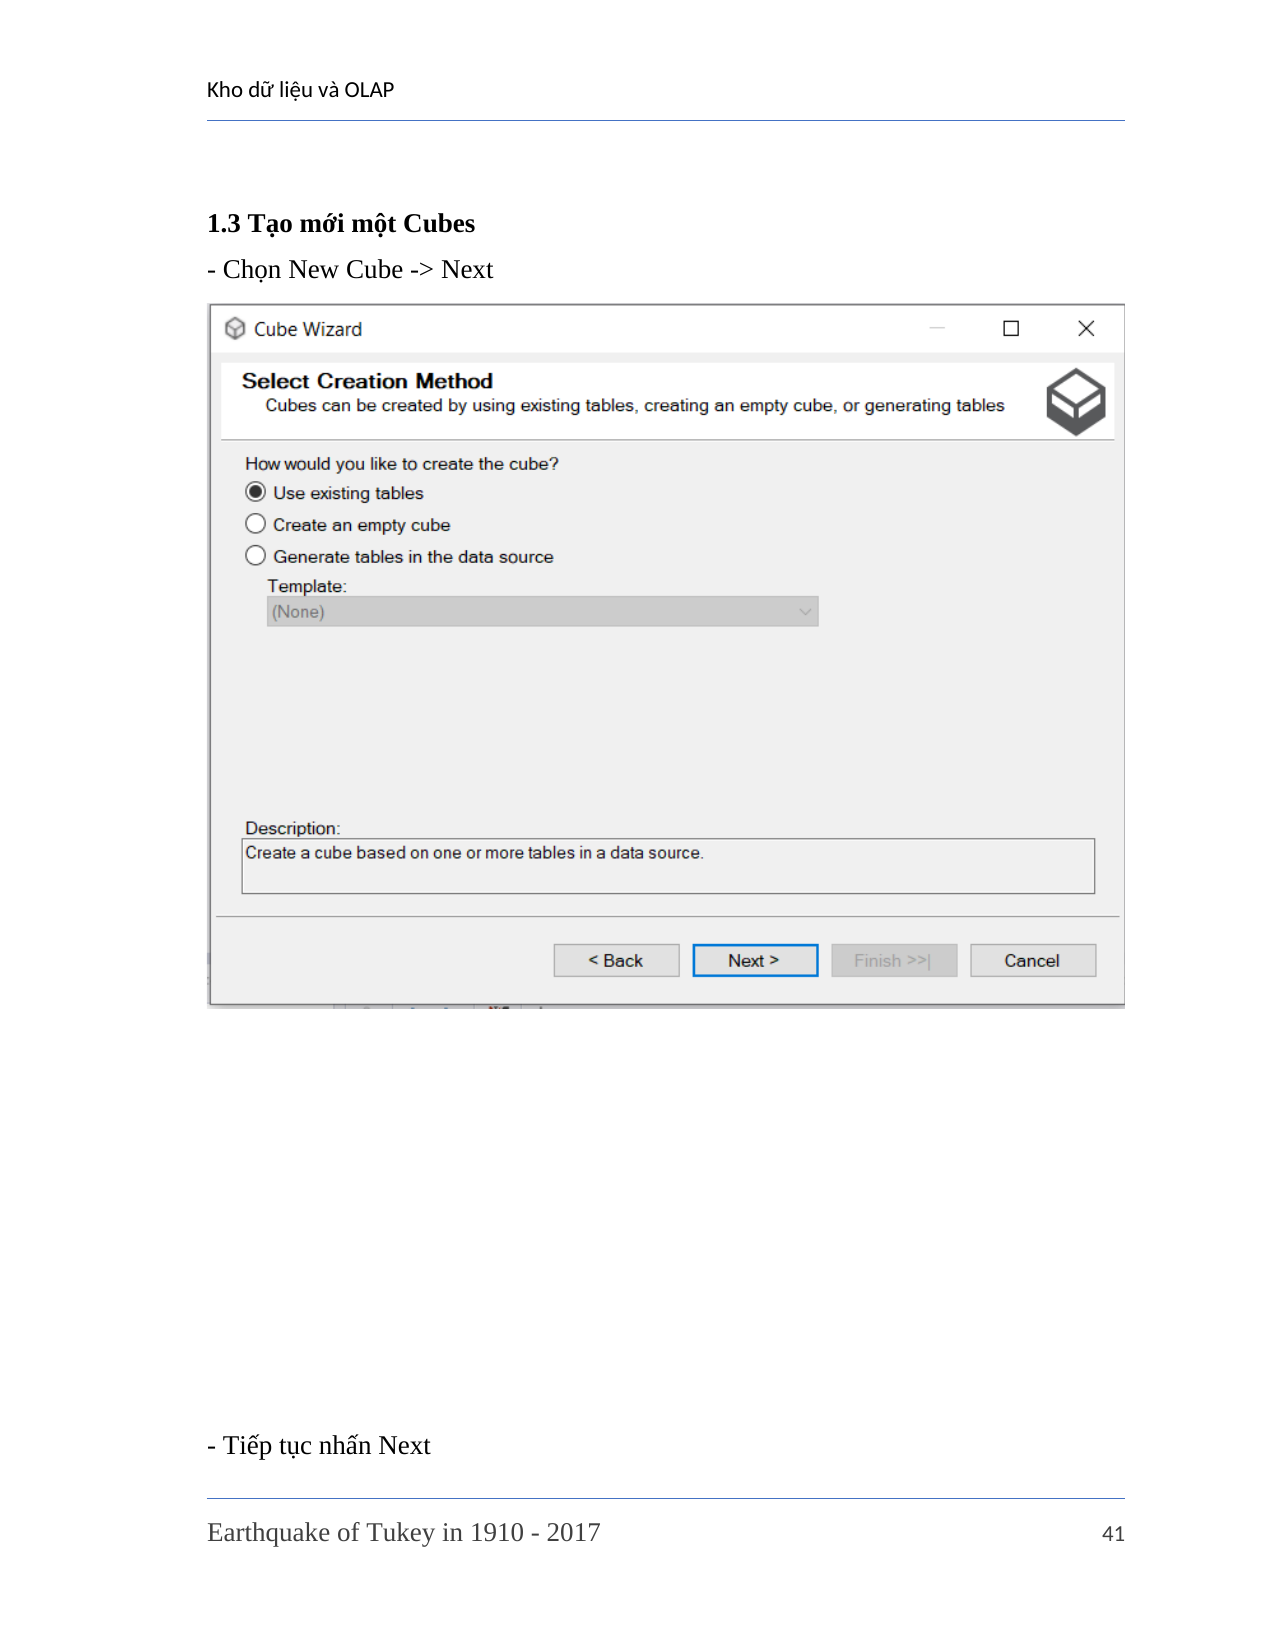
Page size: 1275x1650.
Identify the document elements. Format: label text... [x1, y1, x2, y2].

picture [206, 303, 1125, 1009]
subtitle 1.3 Tạo mới một Cubes [207, 207, 1125, 238]
text - Chọn New Cube -> Next [207, 253, 1125, 284]
text - Tiếp tục nhấn Next [207, 1429, 1125, 1460]
